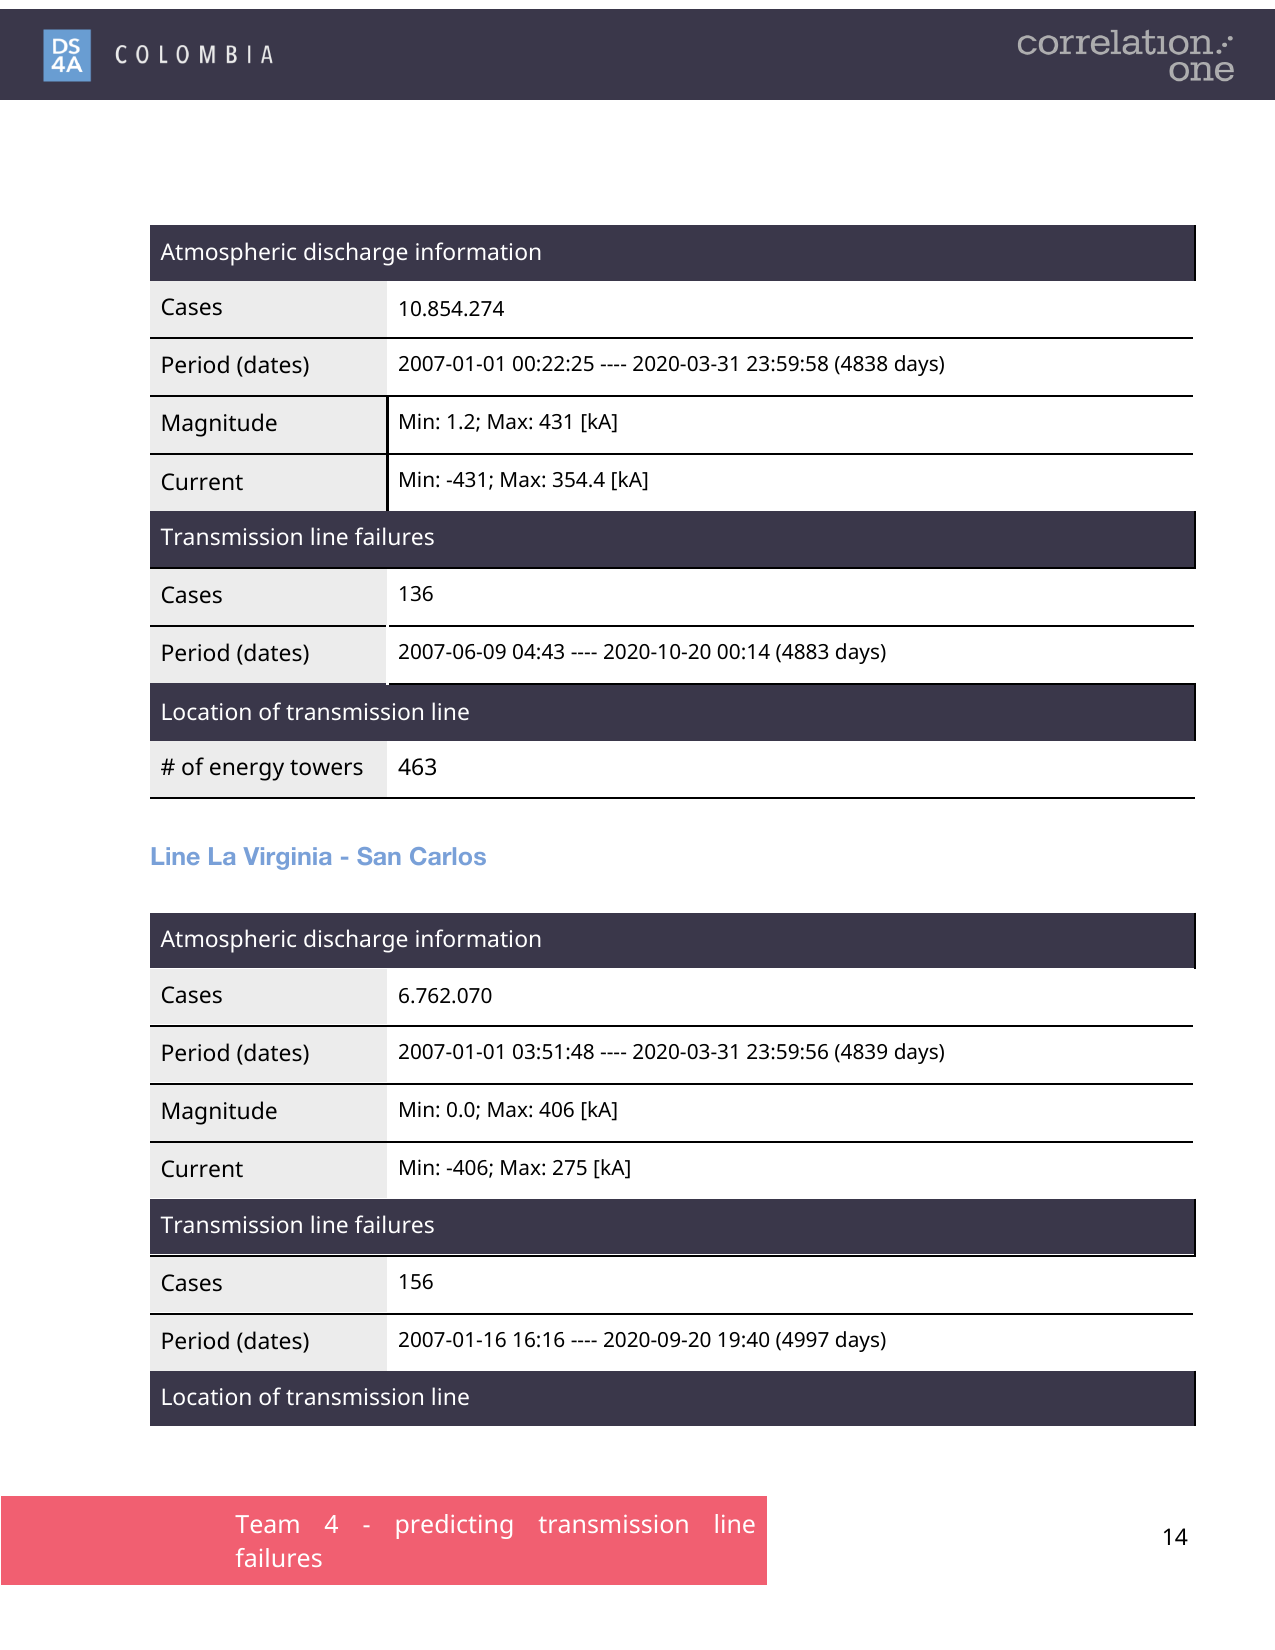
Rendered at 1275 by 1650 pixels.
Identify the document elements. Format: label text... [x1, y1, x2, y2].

table_cell 2007-06-09 04:43 ---- 2020-10-20 00:14 (4883 days) [389, 627, 1194, 683]
table_cell Min: -406; Max: 275 [kA] [388, 1141, 1195, 1198]
table_cell Cases [150, 969, 387, 1024]
table_cell Cases [150, 281, 387, 337]
table_header Atmospheric discharge information [150, 913, 1194, 968]
table_header Atmospheric discharge information [150, 225, 1194, 281]
table_cell Magnitude [150, 1085, 387, 1141]
subtitle Line La Virginia - San Carlos [150, 841, 1177, 872]
table_cell Cases [150, 1257, 387, 1312]
table_cell Min: 0.0; Max: 406 [kA] [388, 1083, 1195, 1141]
table_cell Period (dates) [150, 627, 386, 683]
table_cell Transmission line failures [150, 1199, 1194, 1254]
table_cell Location of transmission line [150, 683, 1194, 741]
table_cell Current [150, 1143, 387, 1198]
table_cell 6.762.070 [388, 969, 1195, 1024]
table_cell Transmission line failures [150, 511, 1194, 567]
table_cell 2007-01-01 03:51:48 ---- 2020-03-31 23:59:56 (4839 days) [388, 1025, 1195, 1082]
picture [0, 9, 1275, 100]
table_cell 2007-01-01 00:22:25 ---- 2020-03-31 23:59:58 (4838 days) [388, 337, 1195, 395]
table_cell Magnitude [150, 397, 386, 453]
table_cell 156 [388, 1257, 1195, 1312]
table_cell 463 [388, 741, 1195, 797]
table_cell Location of transmission line [150, 1371, 1194, 1426]
table_cell Period (dates) [150, 339, 387, 395]
table_cell Min: 1.2; Max: 431 [kA] [389, 395, 1195, 453]
table_cell # of energy towers [150, 741, 387, 797]
table_cell 2007-01-16 16:16 ---- 2020-09-20 19:40 (4997 days) [388, 1313, 1195, 1371]
table_cell Period (dates) [150, 1027, 387, 1082]
table_cell 136 [388, 569, 1195, 625]
table_cell 10.854.274 [388, 281, 1195, 337]
table_cell Current [150, 455, 386, 511]
table_cell Period (dates) [150, 1315, 387, 1371]
table_cell Min: -431; Max: 354.4 [kA] [389, 453, 1195, 511]
table_cell Cases [150, 569, 387, 625]
